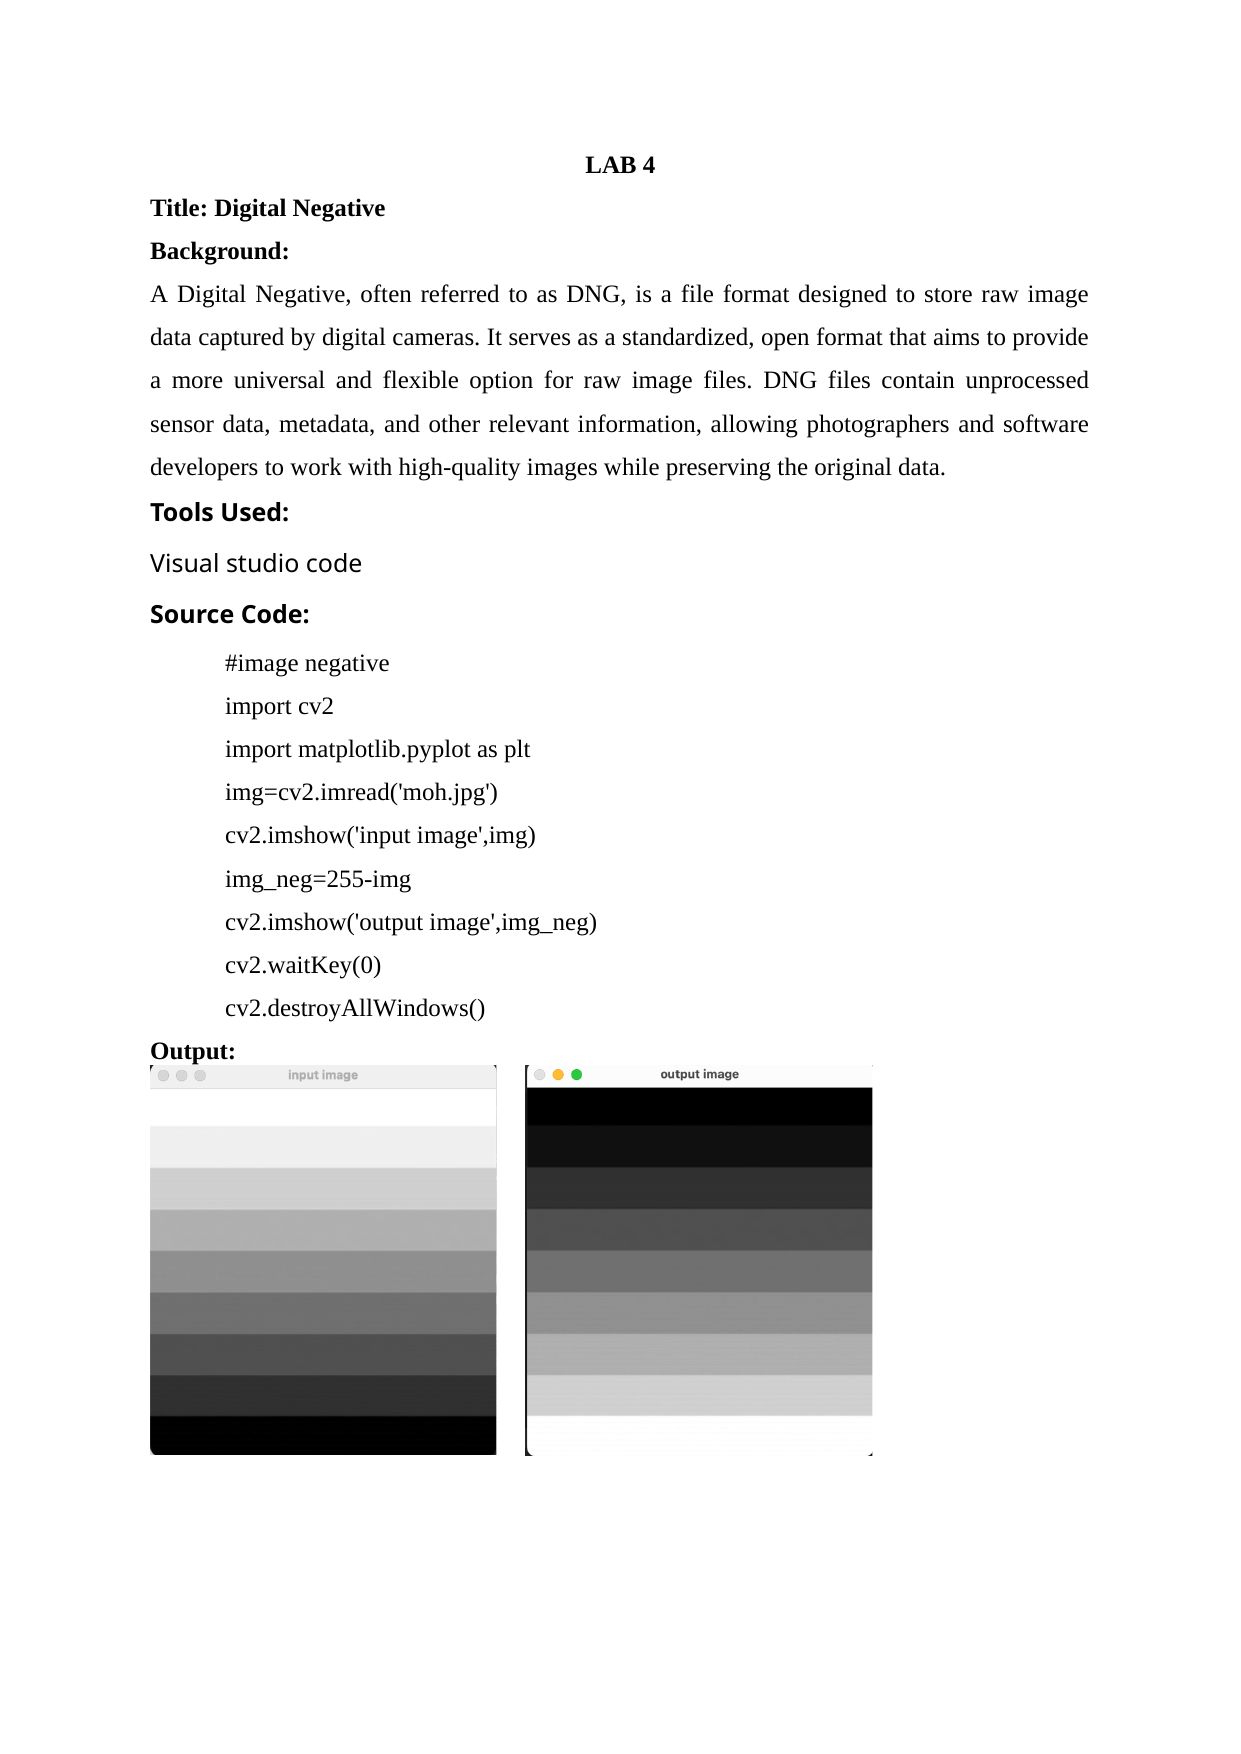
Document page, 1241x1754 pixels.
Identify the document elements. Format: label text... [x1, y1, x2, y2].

text cv2.waitKey(0) [225, 950, 1090, 979]
text A Digital Negative, often referred to as DNG, is a file format designed to store raw image data captured by digital cameras. It serves as a standardized, open format that aims to provide a more universal and flexible option for raw image files. DNG files contain unprocessed sensor data, metadata, and other relevant information, allowing photographers and software developers to work with high-quality images while preserving the original data. [150, 279, 1090, 481]
text Title: Digital Negative [150, 193, 1090, 222]
text LAB 4 [150, 150, 1090, 179]
text img=cv2.imread('moh.jpg') [225, 777, 1090, 806]
text Source Code: [150, 597, 1090, 631]
picture [150, 1065, 497, 1455]
text Output: [150, 1036, 1090, 1065]
text import cv2 [225, 691, 1090, 720]
text img_neg=255-img [225, 864, 1090, 892]
text import matplotlib.pyplot as plt [225, 734, 1090, 763]
text Tools Used: [150, 495, 1090, 529]
picture [525, 1065, 873, 1456]
text cv2.imshow('input image',img) [225, 821, 1090, 849]
text cv2.destroyAllWindows() [225, 993, 1090, 1022]
text Background: [150, 236, 1090, 265]
text cv2.imshow('output image',img_neg) [225, 907, 1090, 936]
text #image negative [225, 648, 1090, 677]
text Visual studio code [150, 546, 1090, 580]
